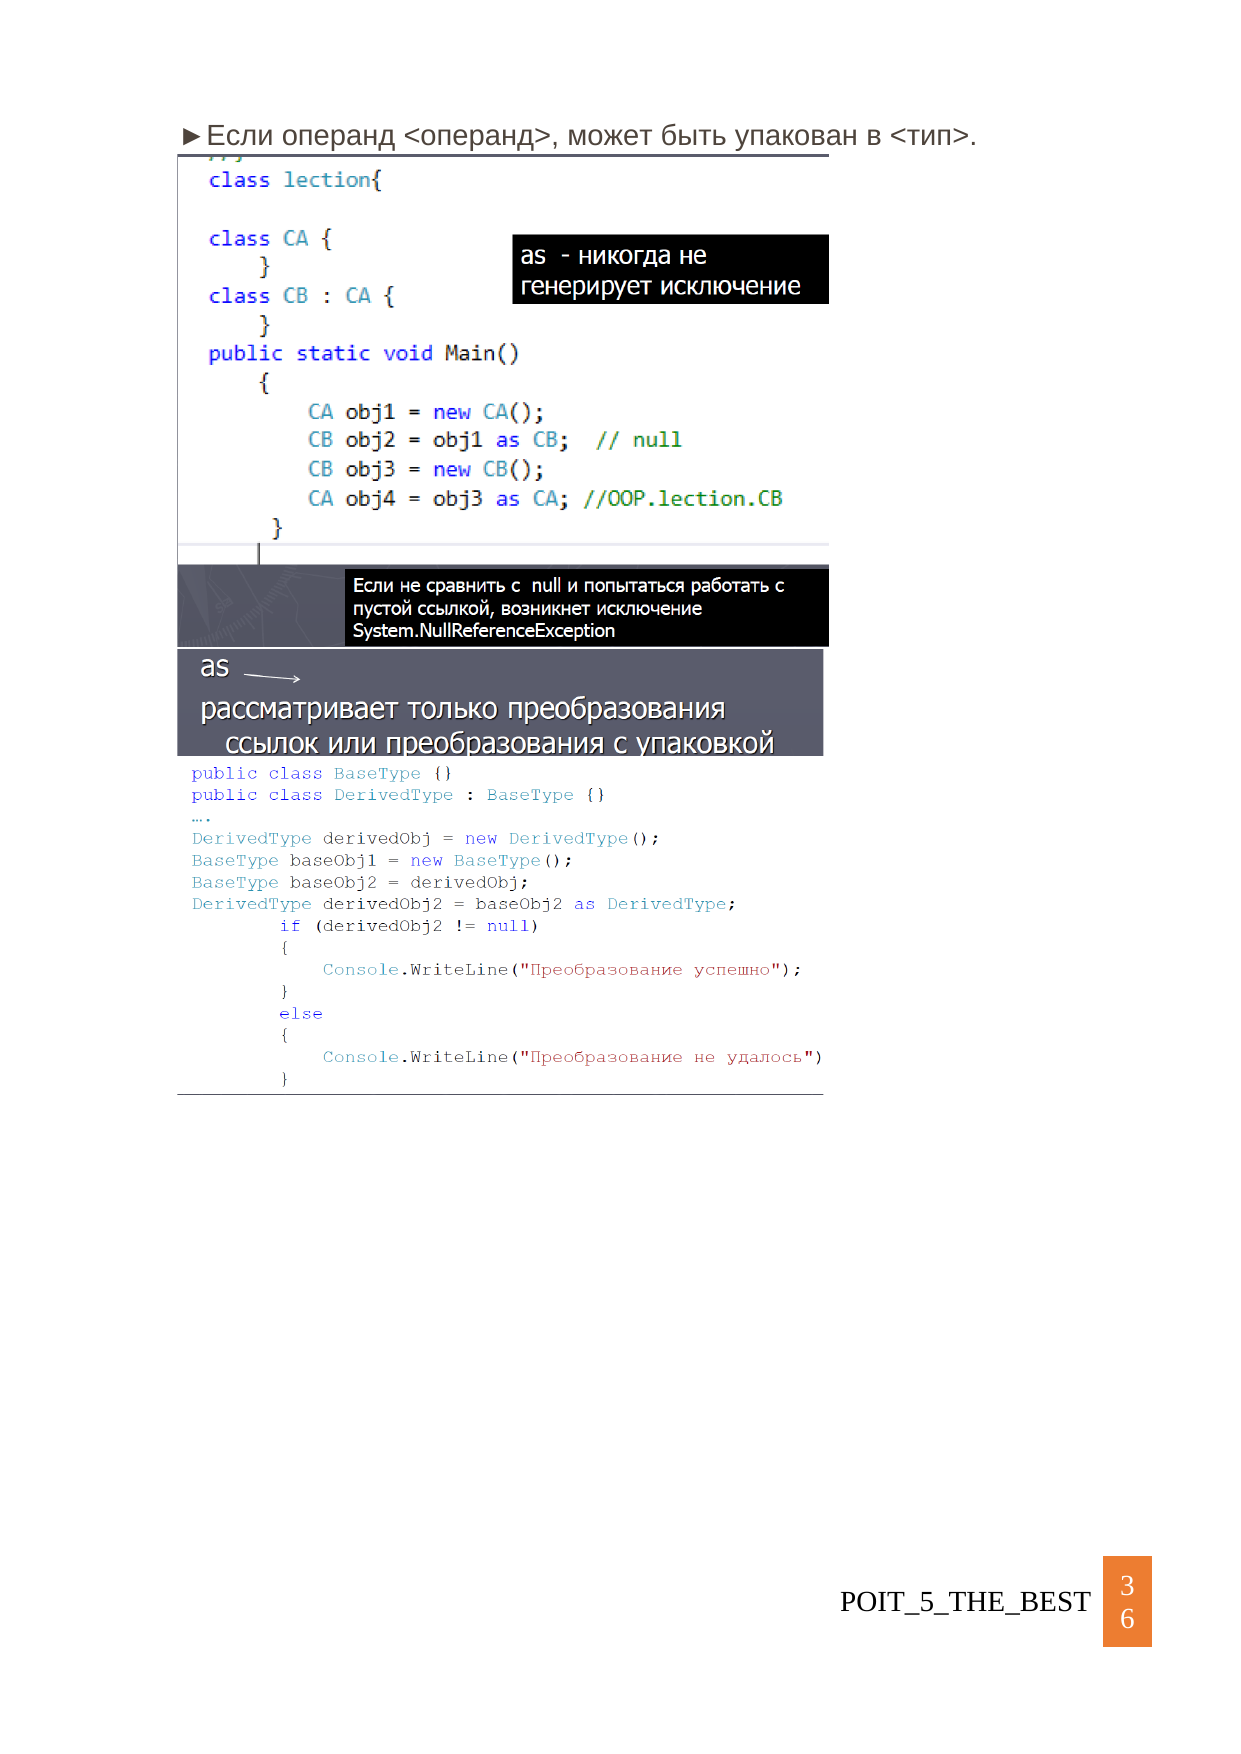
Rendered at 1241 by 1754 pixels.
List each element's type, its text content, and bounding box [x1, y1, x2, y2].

picture [177, 154, 829, 647]
picture [177, 649, 824, 1095]
